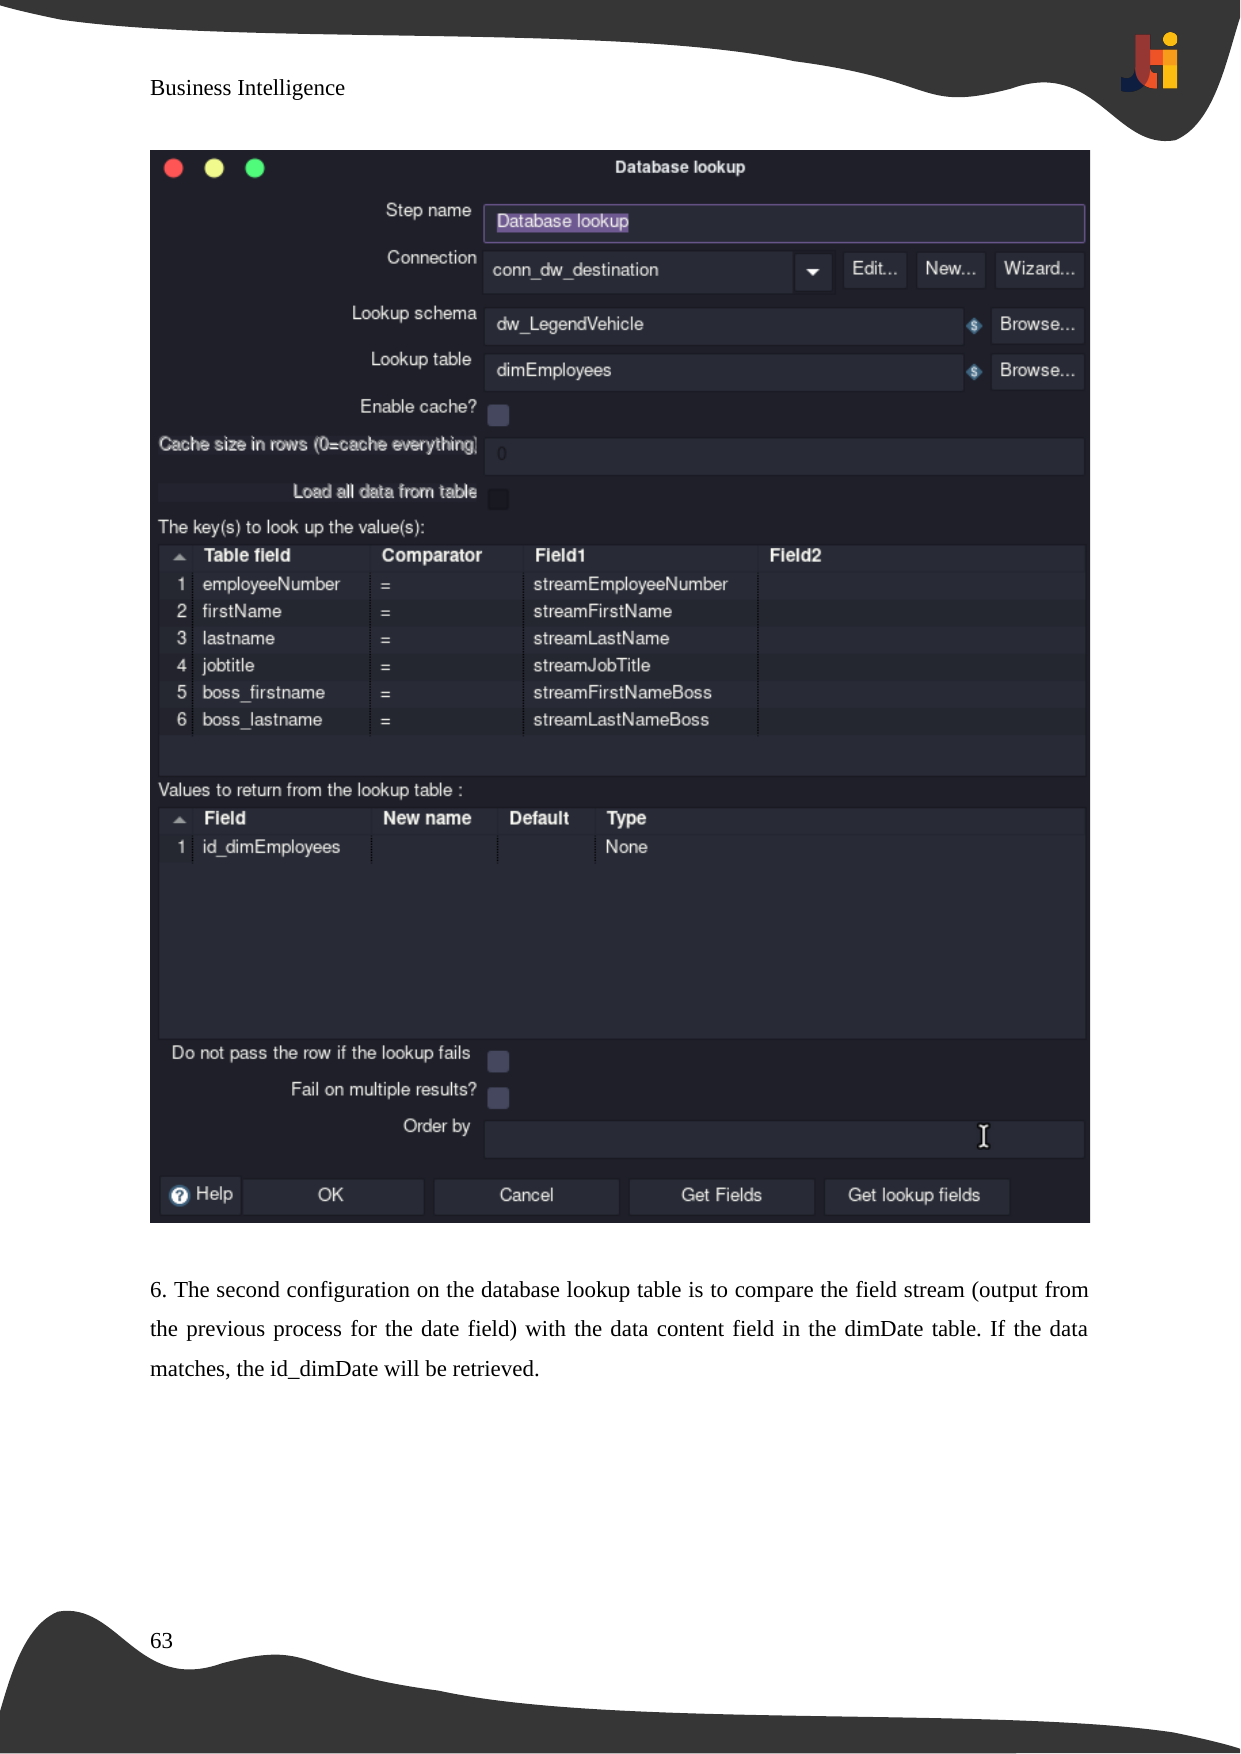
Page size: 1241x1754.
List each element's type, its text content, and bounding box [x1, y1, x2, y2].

picture [1121, 32, 1178, 92]
picture [150, 150, 1091, 1223]
text 6. The second configuration on the database lookup table is to compare the field stream (output from the previous process for the date field) with the data content field in the dimDate table. If the data matches, the id_dimDate will be retrieved. [150, 1276, 1090, 1381]
